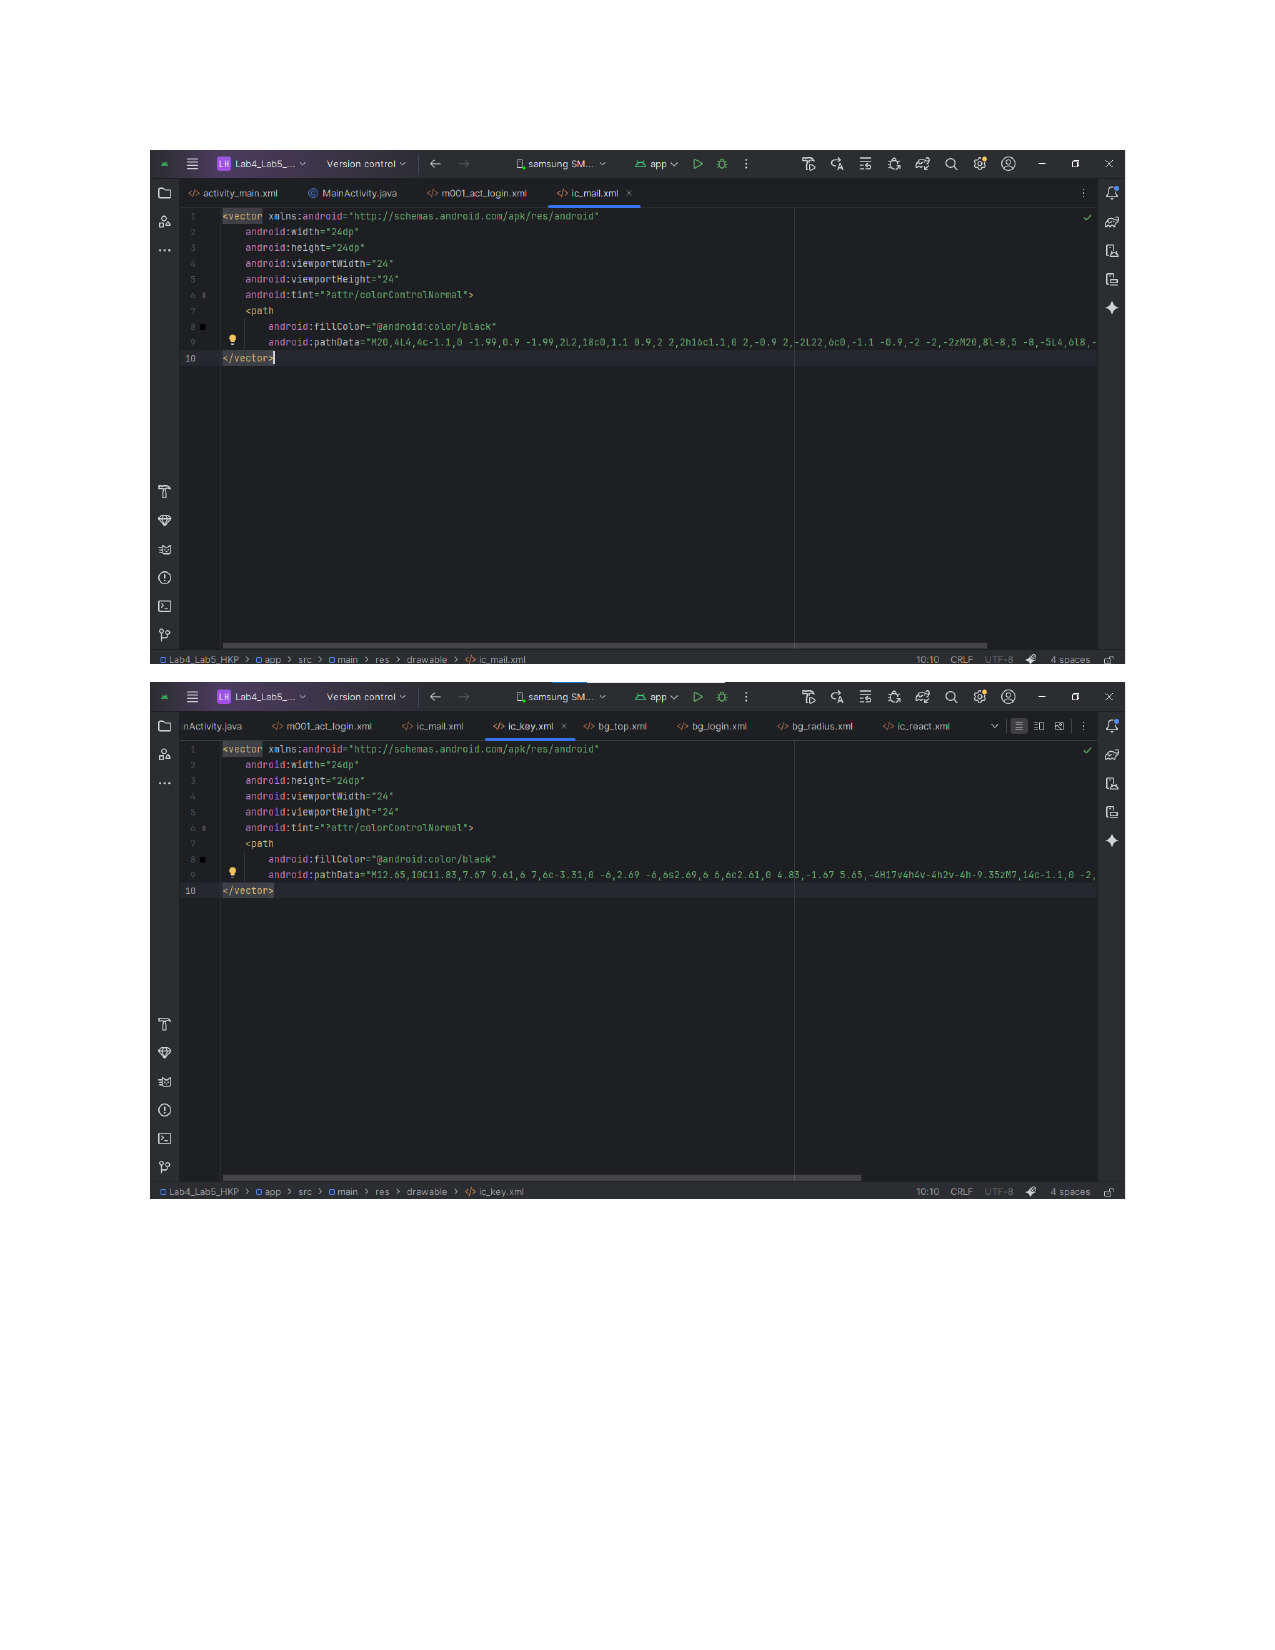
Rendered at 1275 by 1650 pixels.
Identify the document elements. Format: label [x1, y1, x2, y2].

picture [150, 682, 1125, 1199]
picture [150, 150, 1125, 664]
